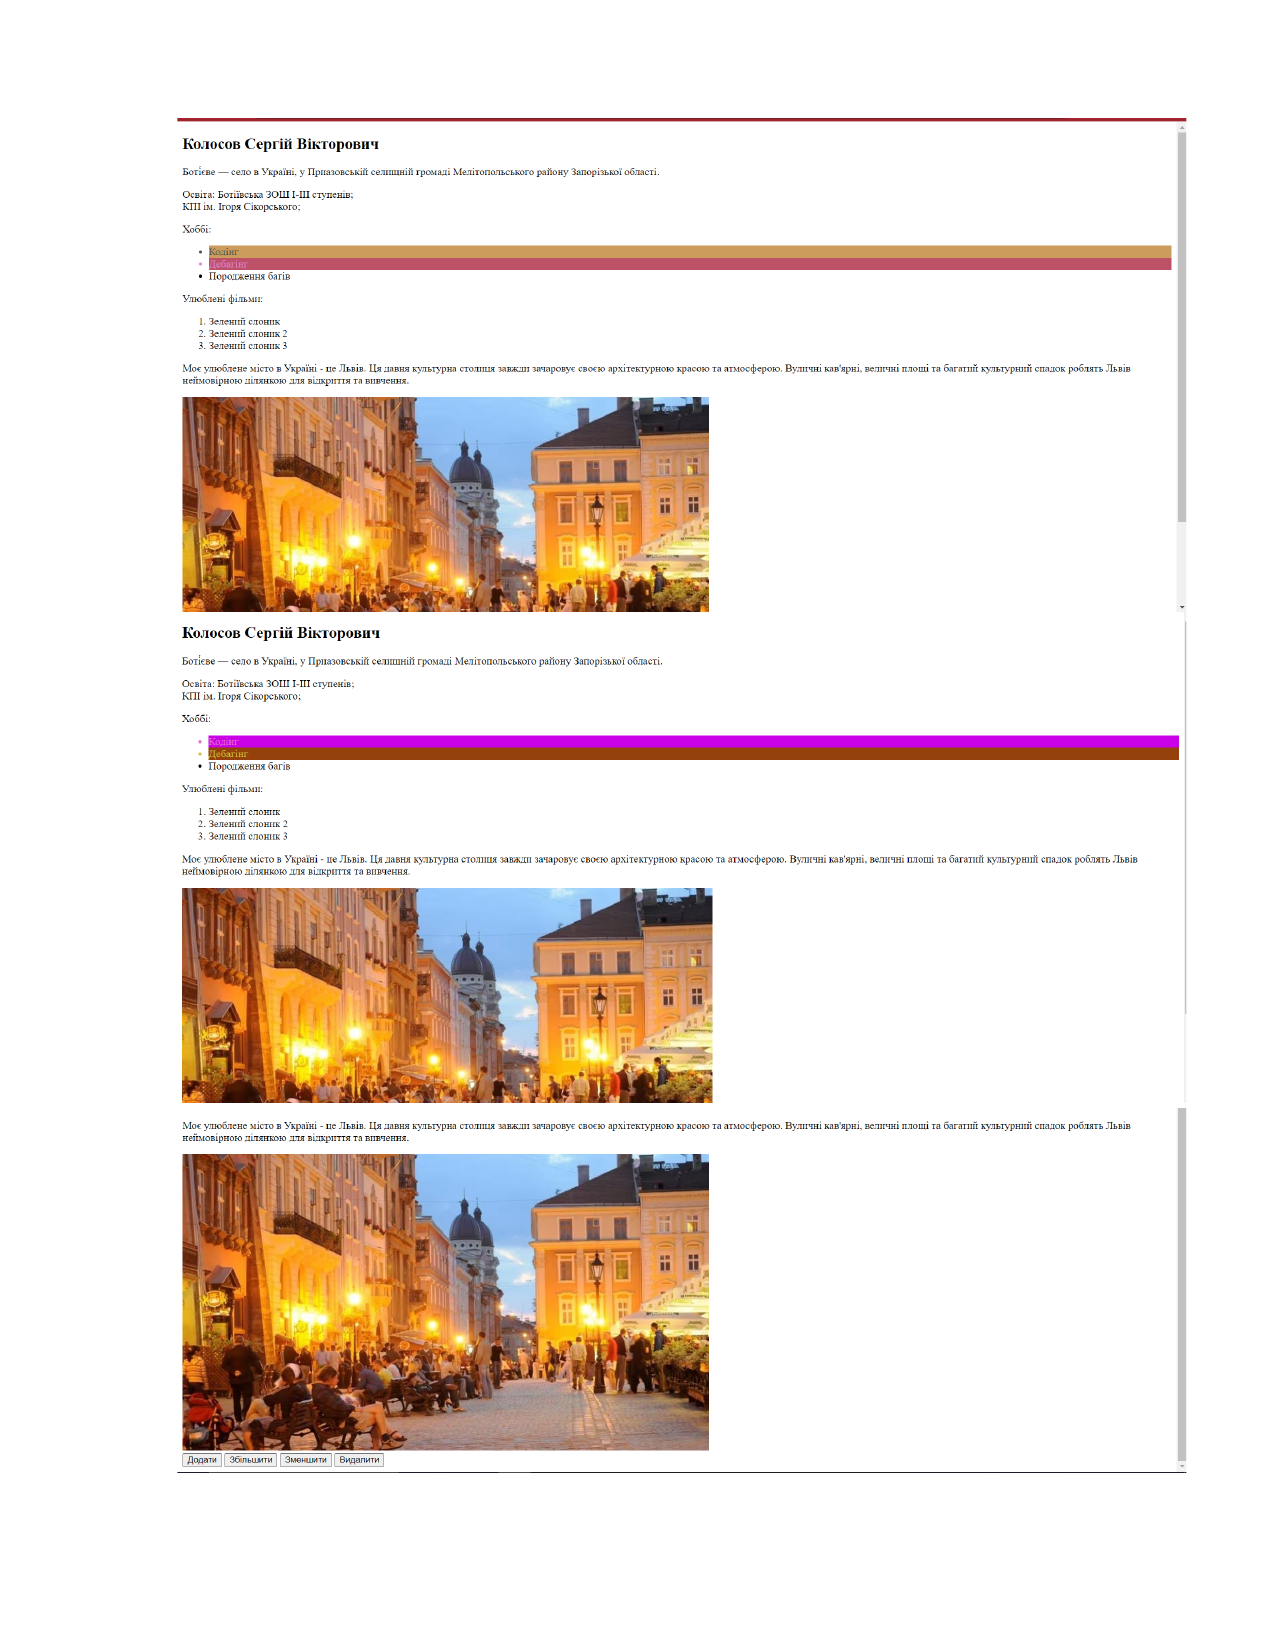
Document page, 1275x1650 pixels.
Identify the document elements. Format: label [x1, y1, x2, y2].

picture [177, 118, 1187, 1103]
picture [177, 1108, 1187, 1473]
